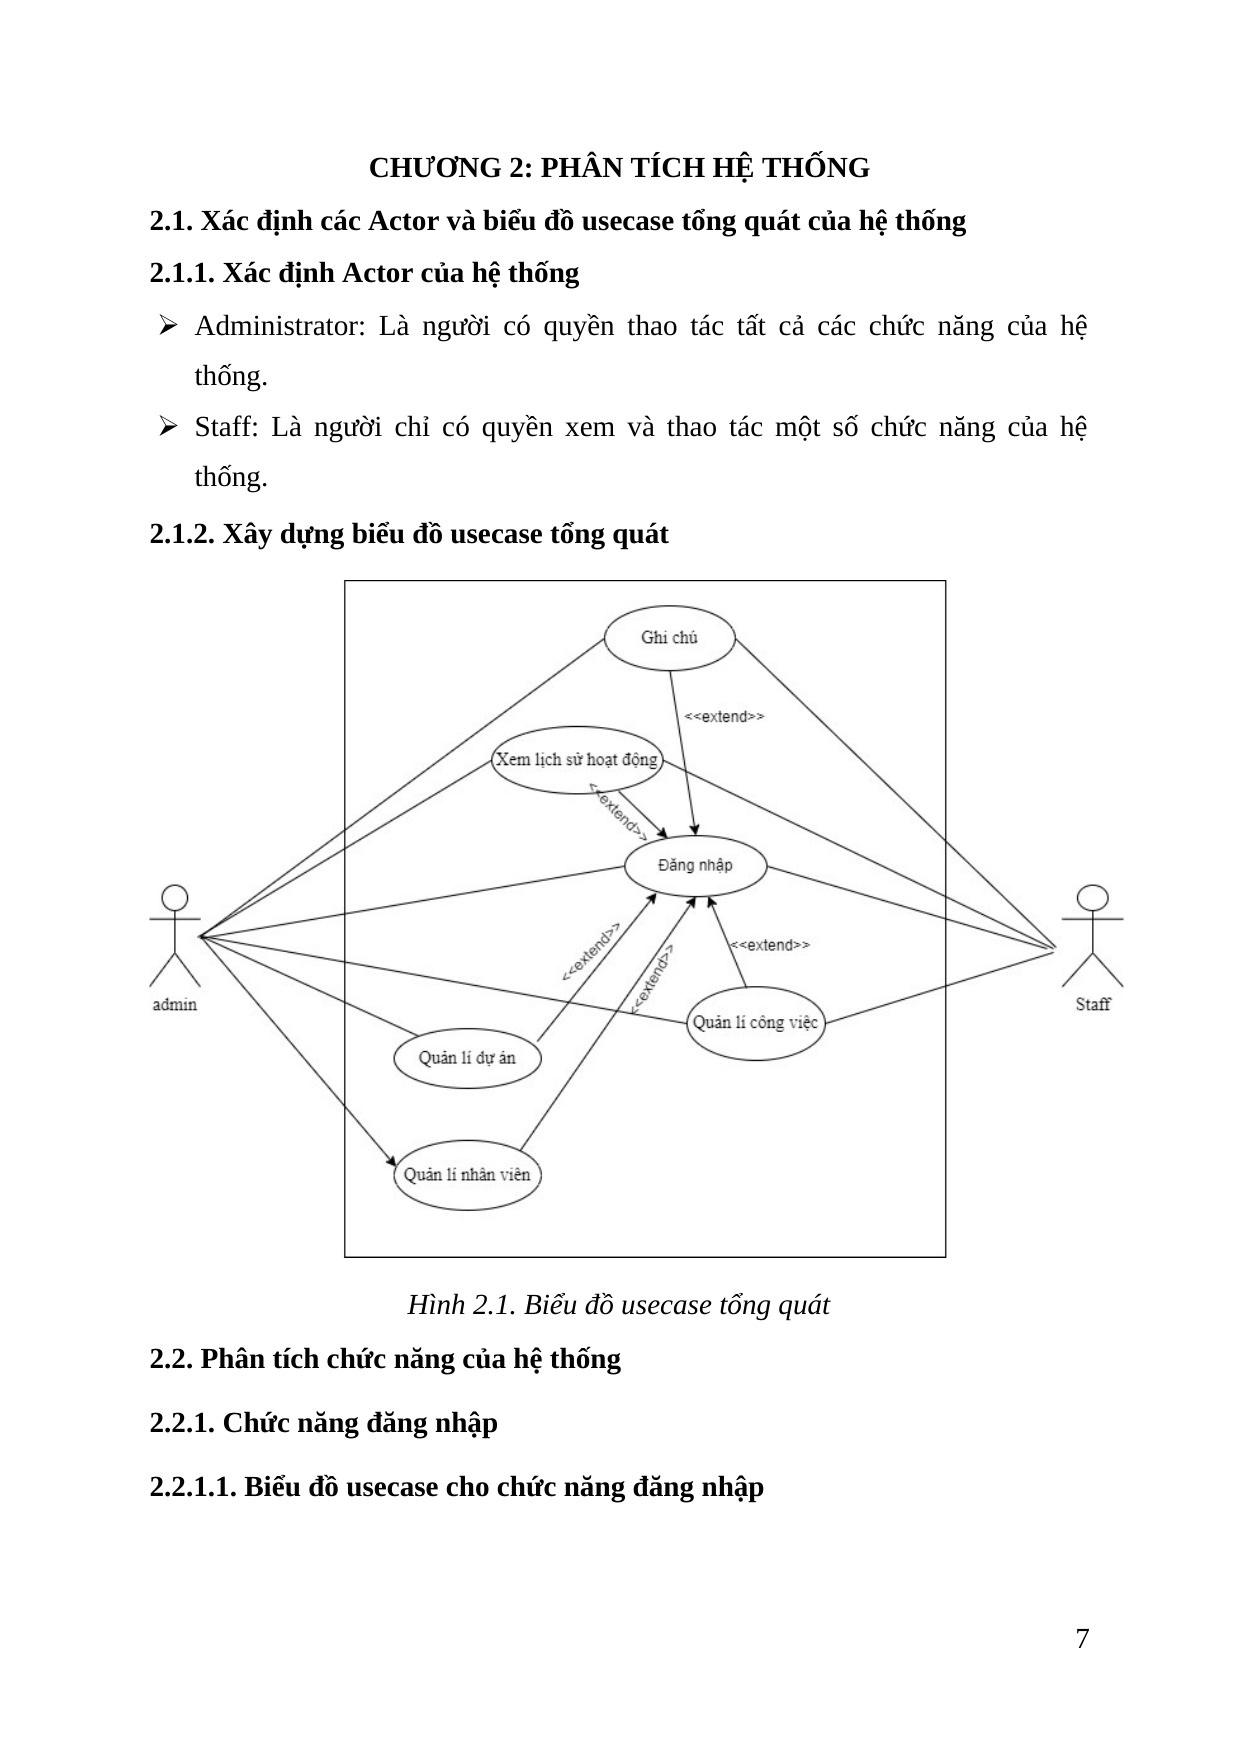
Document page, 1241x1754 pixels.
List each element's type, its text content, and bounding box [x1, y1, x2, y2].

text 2.2.1. Chức năng đăng nhập [149, 1405, 1089, 1439]
text 2.1.1. Xác định Actor của hệ thống [149, 255, 1089, 289]
text CHƯƠNG 2: PHÂN TÍCH HỆ THỐNG [150, 150, 1090, 183]
list Administrator: Là người có quyền thao tác tất cả các chức năng của hệ thống. [157, 308, 1090, 392]
picture [149, 580, 1124, 1258]
text 2.1.2. Xây dựng biểu đồ usecase tổng quát [149, 517, 1089, 550]
text 2.2.1.1. Biểu đồ usecase cho chức năng đăng nhập [149, 1469, 1089, 1502]
text Hình 2.1. Biểu đồ usecase tổng quát [150, 1287, 1090, 1321]
text 2.2. Phân tích chức năng của hệ thống [149, 1341, 1089, 1375]
list Staff: Là người chỉ có quyền xem và thao tác một số chức năng của hệ thống. [157, 409, 1090, 493]
text 2.1. Xác định các Actor và biểu đồ usecase tổng quát của hệ thống [149, 203, 1089, 236]
